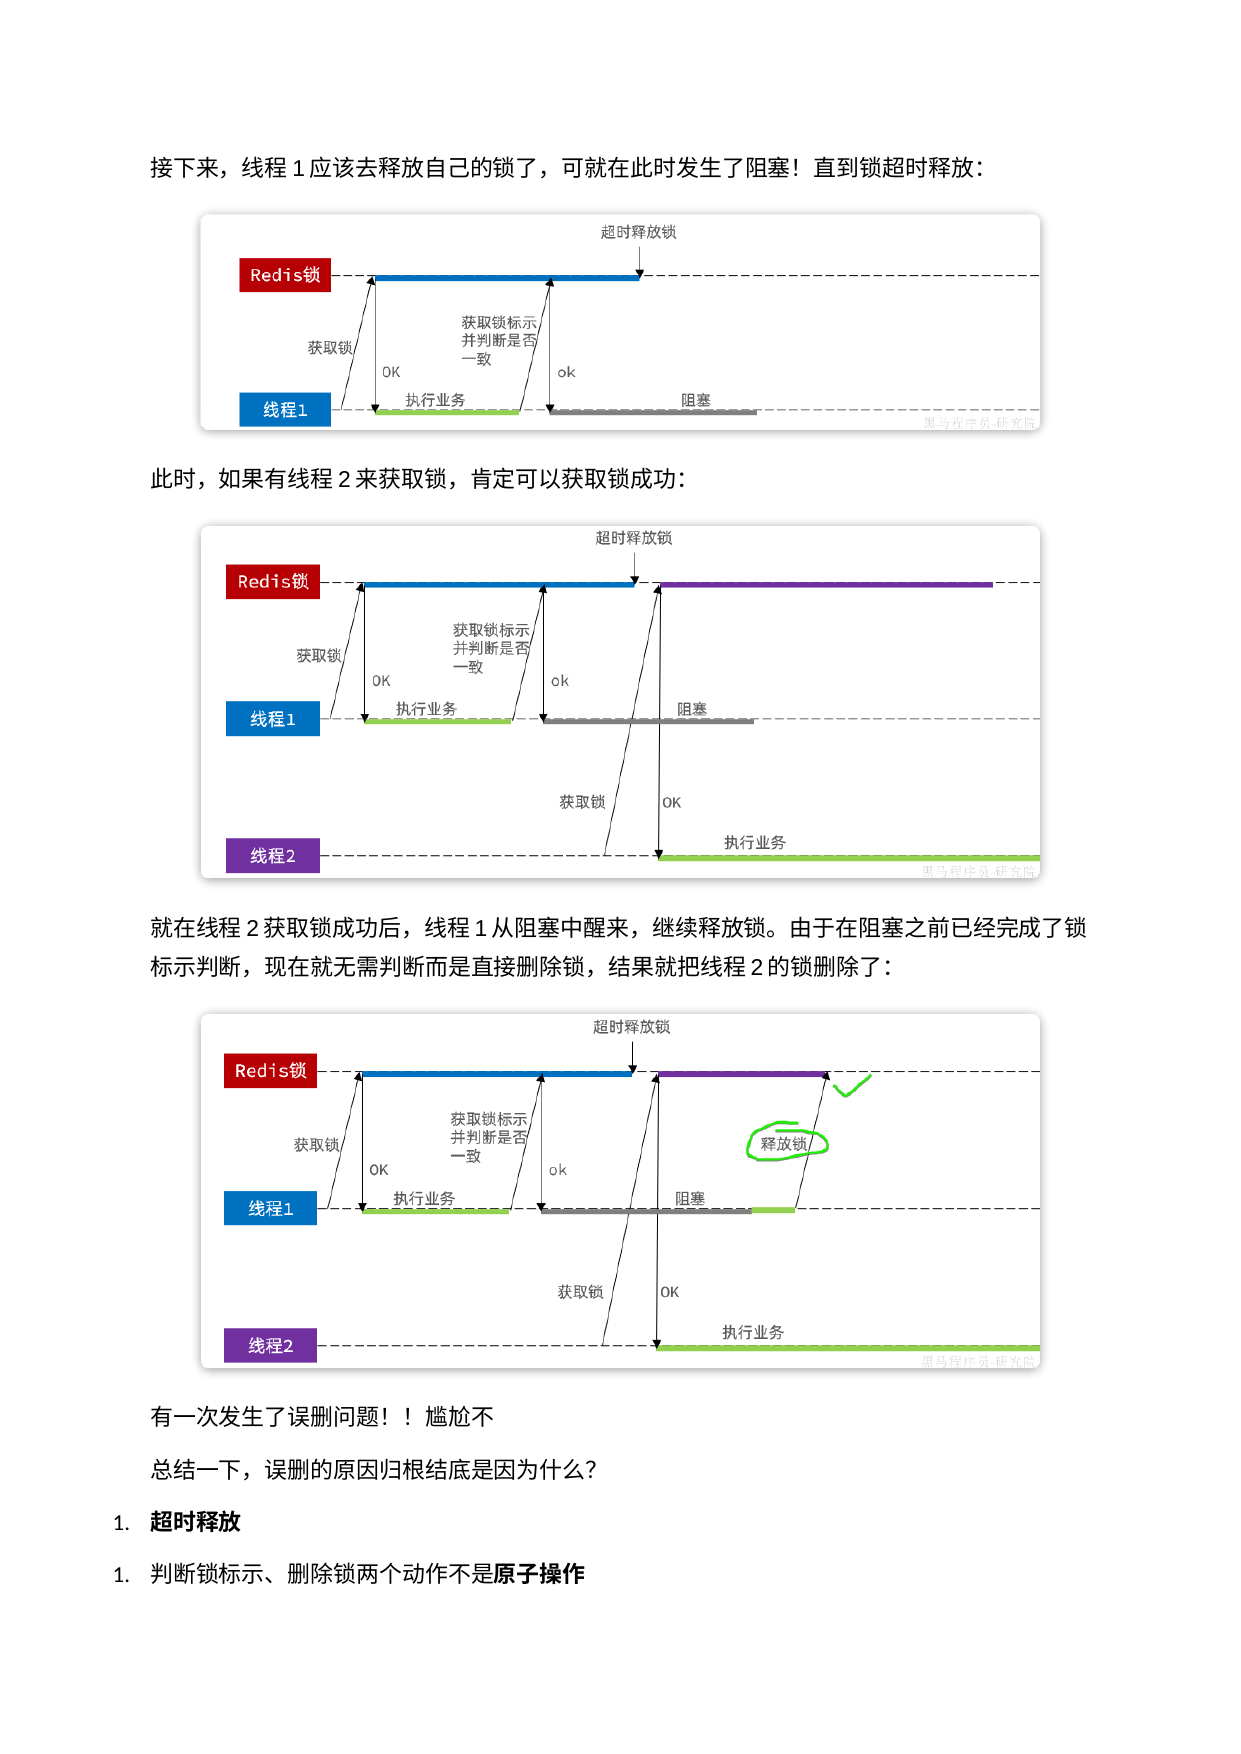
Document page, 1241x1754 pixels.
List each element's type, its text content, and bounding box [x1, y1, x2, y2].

text 有一次发生了误删问题！！尴尬不 [150, 1399, 1090, 1432]
picture [188, 513, 1052, 892]
list 判断锁标示、删除锁两个动作不是原子操作 [112, 1556, 1090, 1589]
text 就在线程2获取锁成功后，线程1从阻塞中醒来，继续释放锁。由于在阻塞之前已经完成了锁标示判断，现在就无需判断而是直接删除锁，结果就把线程2的锁删除了： [150, 909, 1090, 982]
text 接下来，线程1应该去释放自己的锁了，可就在此时发生了阻塞！直到锁超时释放： [150, 150, 1090, 183]
picture [188, 1001, 1052, 1382]
text 此时，如果有线程2来获取锁，肯定可以获取锁成功： [150, 461, 1090, 494]
picture [188, 202, 1052, 443]
text 总结一下，误删的原因归根结底是因为什么？ [150, 1451, 1090, 1485]
list 超时释放 [112, 1504, 1090, 1537]
